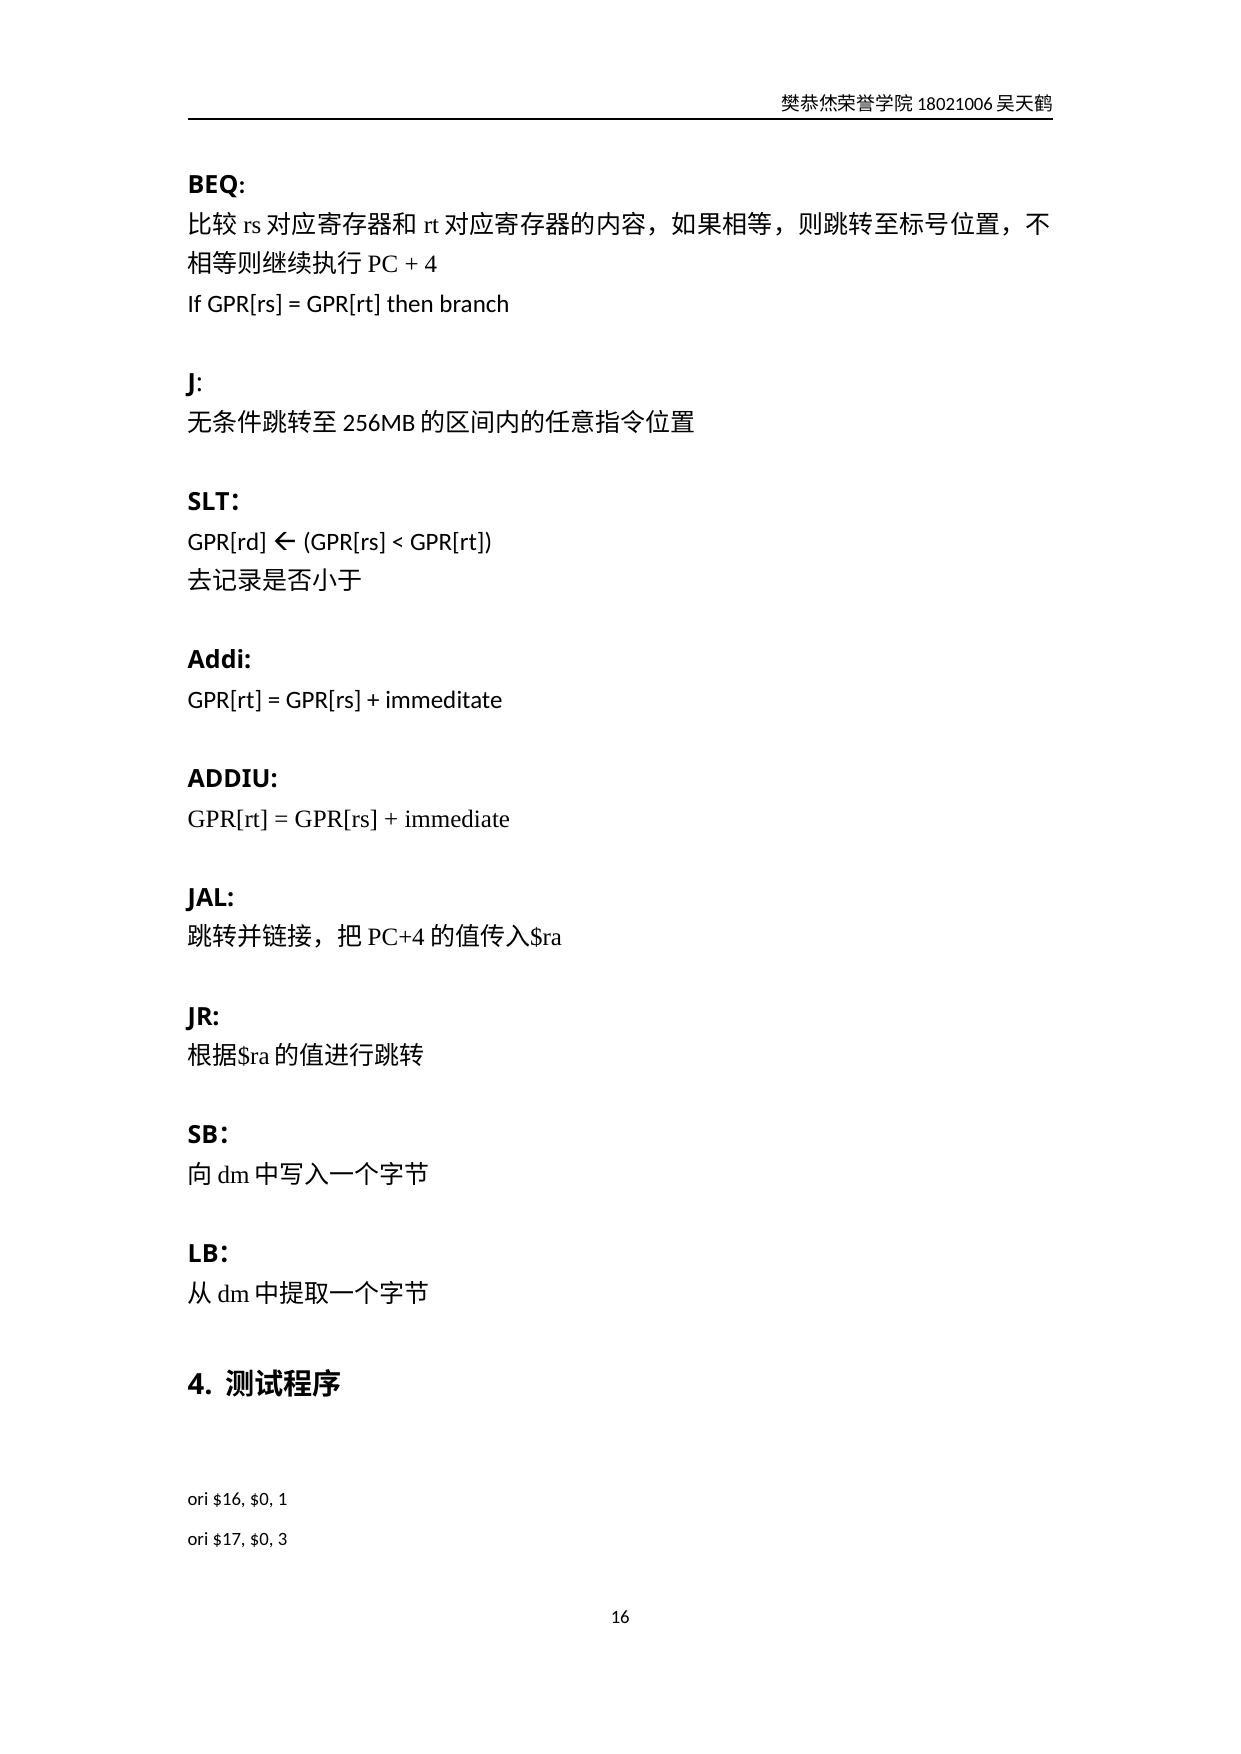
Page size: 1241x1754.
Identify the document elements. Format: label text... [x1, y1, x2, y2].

text LB： [187, 1231, 1053, 1270]
text SB： [187, 1112, 1053, 1152]
text 向dm中写入一个字节 [187, 1152, 1053, 1191]
text BEQ: [187, 162, 1053, 202]
text 从dm中提取一个字节 [187, 1270, 1053, 1310]
text GPR[rt] = GPR[rs] + immeditate [187, 677, 1053, 716]
text Addi: [187, 637, 1053, 677]
text 根据$ra的值进行跳转 [187, 1033, 1053, 1072]
text GPR[rd] (GPR[rs] < GPR[rt]) [187, 518, 1053, 558]
text 无条件跳转至256MB的区间内的任意指令位置 [187, 399, 1053, 439]
text ori $16, $0, 1 [187, 1474, 1053, 1514]
text GPR[rt] = GPR[rs] + immediate [187, 795, 1053, 835]
text 跳转并链接，把PC+4的值传入$ra [187, 914, 1053, 954]
text 去记录是否小于 [187, 558, 1053, 597]
text JR: [187, 993, 1053, 1033]
text J: [187, 360, 1053, 399]
text 比较rs对应寄存器和rt对应寄存器的内容，如果相等，则跳转至标号位置，不相等则继续执行PC + 4 [187, 202, 1053, 281]
text ADDIU: [187, 756, 1053, 795]
subtitle 测试程序 [187, 1349, 1053, 1414]
text SLT： [187, 479, 1053, 518]
text ori $17, $0, 3 [187, 1514, 1053, 1553]
text If GPR[rs] = GPR[rt] then branch [187, 281, 1053, 320]
text JAL: [187, 874, 1053, 914]
